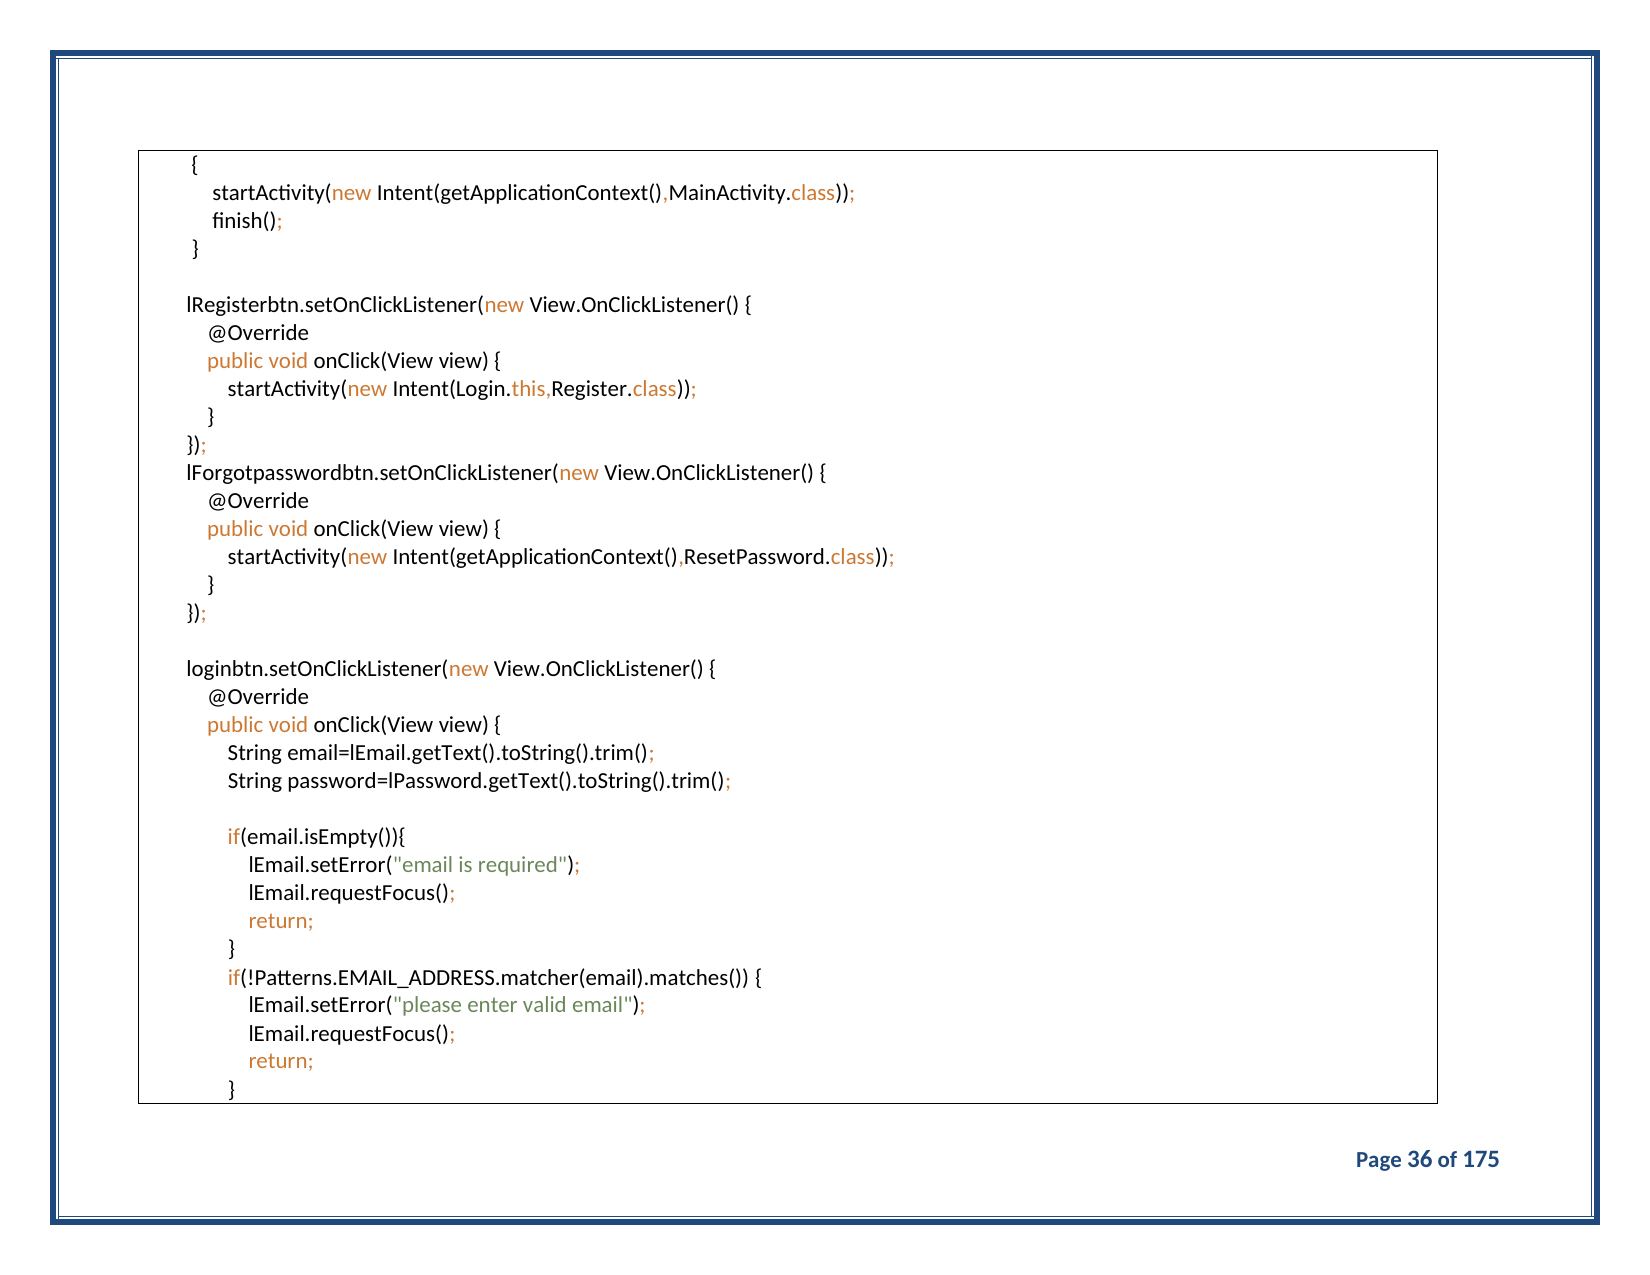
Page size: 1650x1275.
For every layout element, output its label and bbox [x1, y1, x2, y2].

table_cell [139, 151, 1437, 1103]
